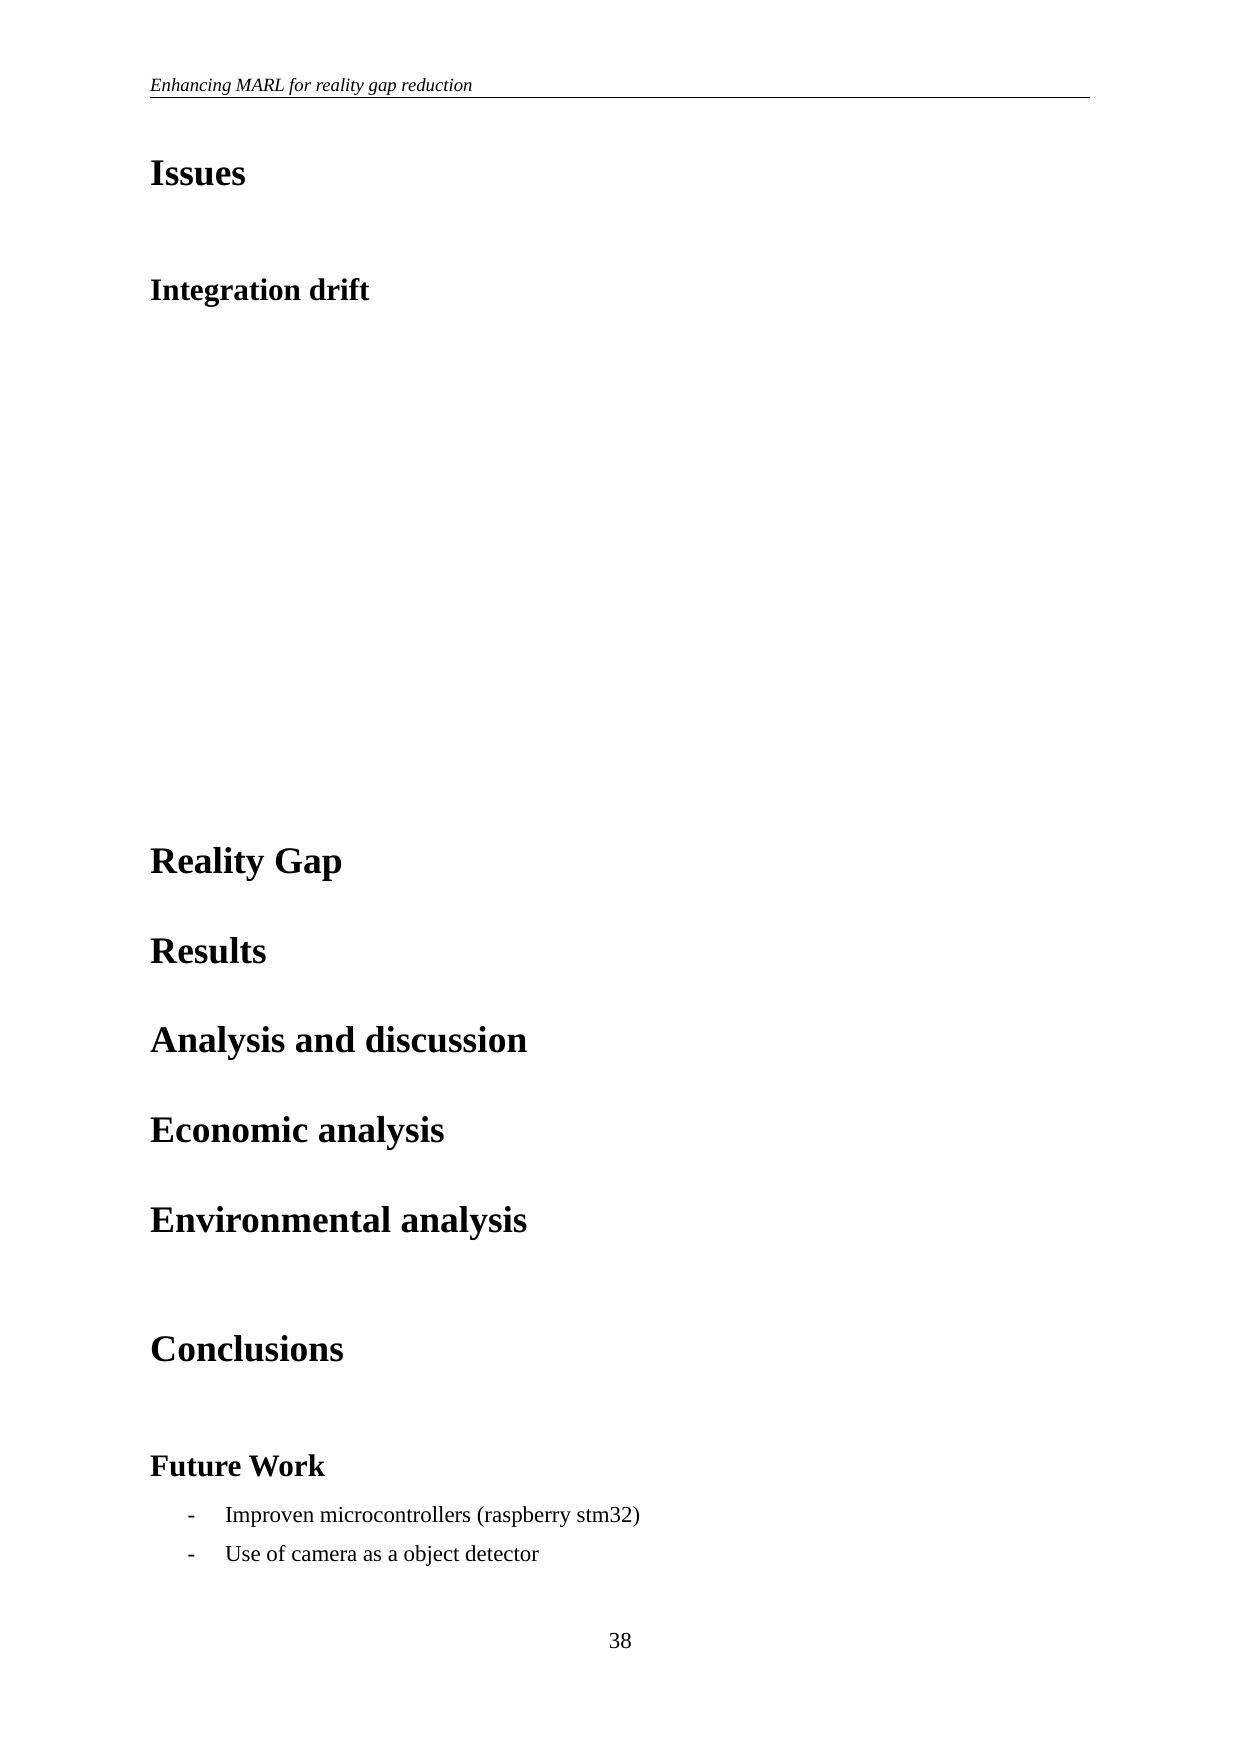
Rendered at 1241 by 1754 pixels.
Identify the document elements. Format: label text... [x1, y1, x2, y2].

subtitle Analysis and discussion [150, 1018, 1090, 1061]
subtitle Economic analysis [150, 1107, 1090, 1151]
subtitle Environmental analysis [150, 1197, 1090, 1240]
subtitle Integration drift [150, 271, 1090, 307]
subtitle Conclusions [150, 1326, 1090, 1369]
subtitle Issues [150, 150, 1090, 193]
subtitle Reality Gap [150, 838, 1090, 881]
subtitle Results [150, 928, 1090, 971]
list Use of camera as a object detector [187, 1540, 1090, 1567]
subtitle Future Work [150, 1447, 1090, 1483]
list Improven microcontrollers (raspberry stm32) [187, 1501, 1090, 1527]
